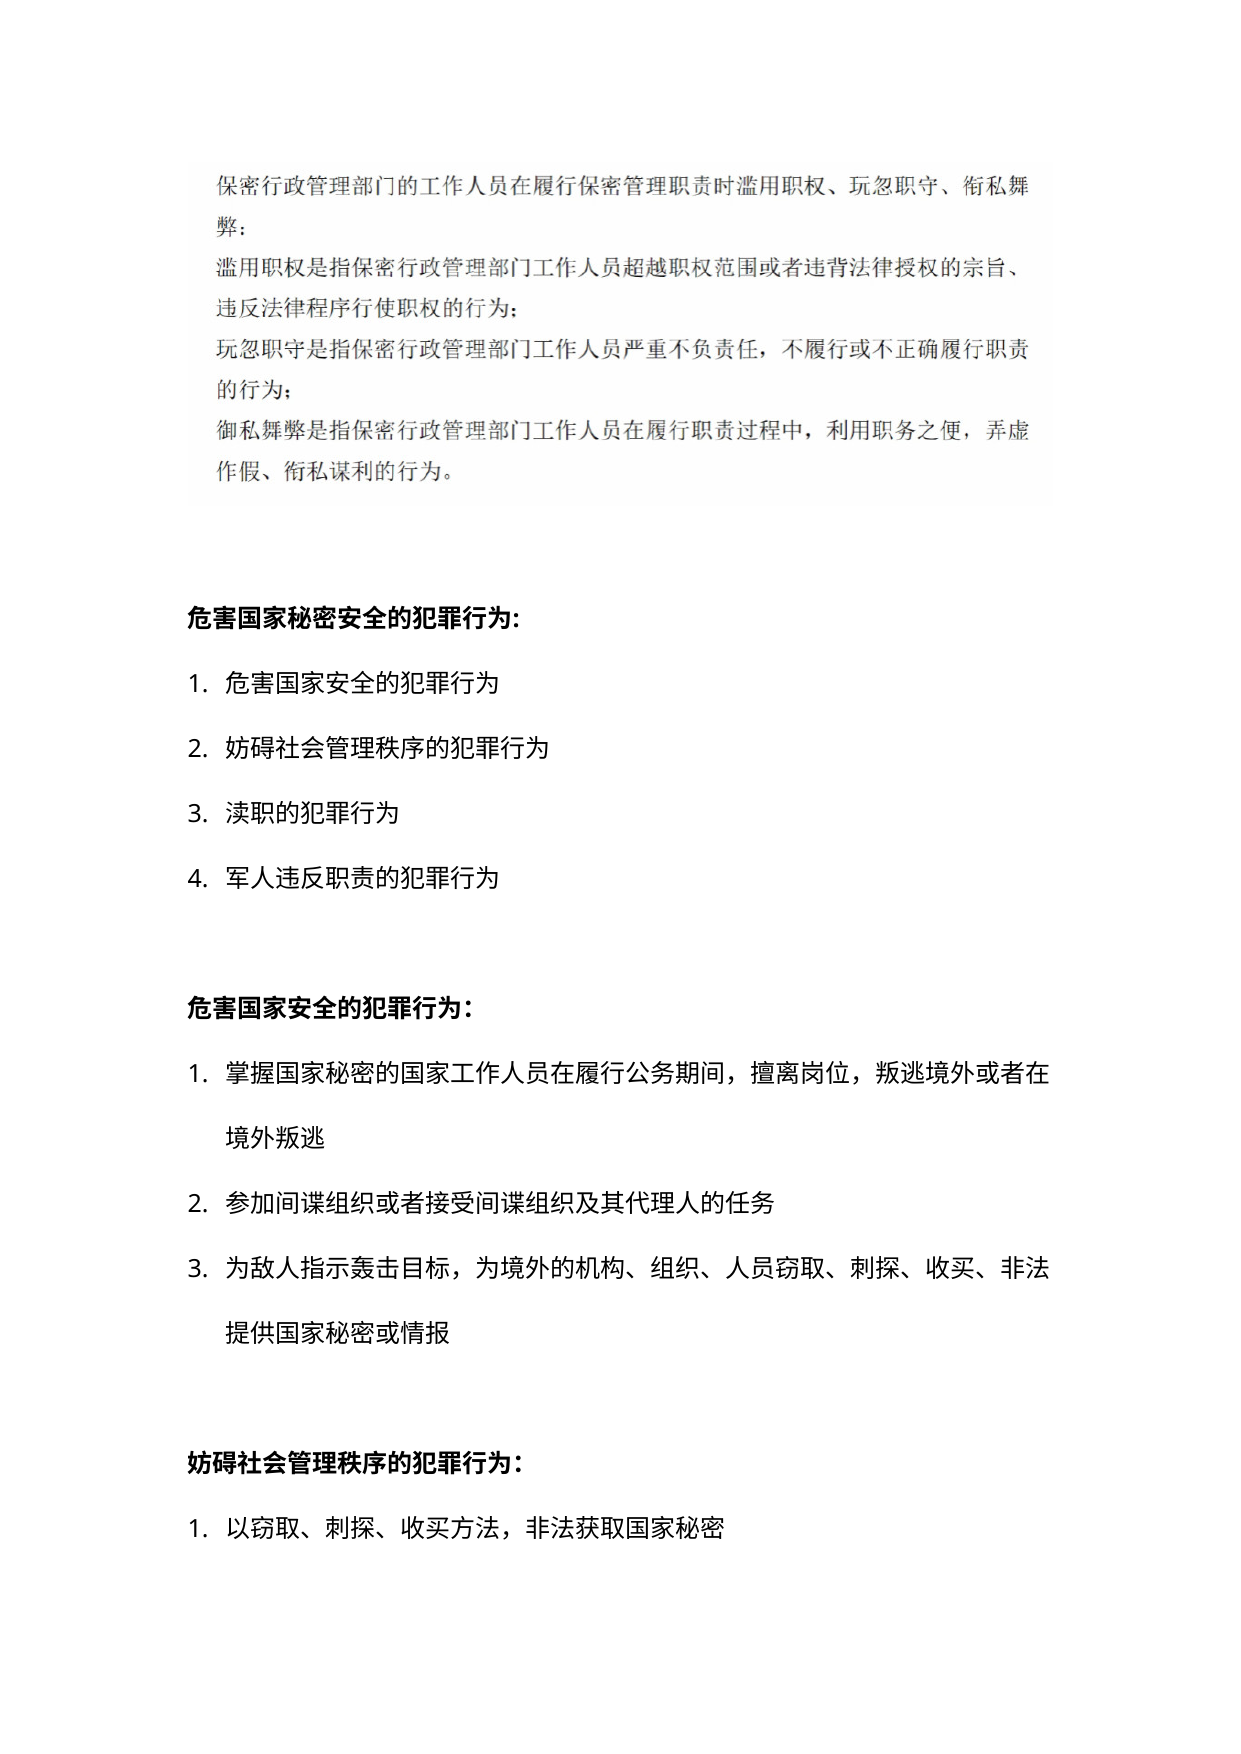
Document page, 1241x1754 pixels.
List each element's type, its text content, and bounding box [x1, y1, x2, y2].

text 妨碍社会管理秩序的犯罪行为： [187, 1429, 1053, 1494]
list 为敌人指示轰击目标，为境外的机构、组织、人员窃取、刺探、收买、非法提供国家秘密或情报 [187, 1234, 1053, 1364]
list 以窃取、刺探、收买方法，非法获取国家秘密 [187, 1494, 1053, 1559]
list 渎职的犯罪行为 [187, 779, 1053, 844]
text 危害国家安全的犯罪行为： [187, 974, 1053, 1039]
list 军人违反职责的犯罪行为 [187, 844, 1053, 909]
list 参加间谍组织或者接受间谍组织及其代理人的任务 [187, 1169, 1053, 1234]
text 危害国家秘密安全的犯罪行为: [187, 584, 1053, 649]
picture [187, 162, 1053, 506]
list 妨碍社会管理秩序的犯罪行为 [187, 714, 1053, 779]
list 掌握国家秘密的国家工作人员在履行公务期间，擅离岗位，叛逃境外或者在境外叛逃 [187, 1039, 1053, 1169]
list 危害国家安全的犯罪行为 [187, 649, 1053, 714]
